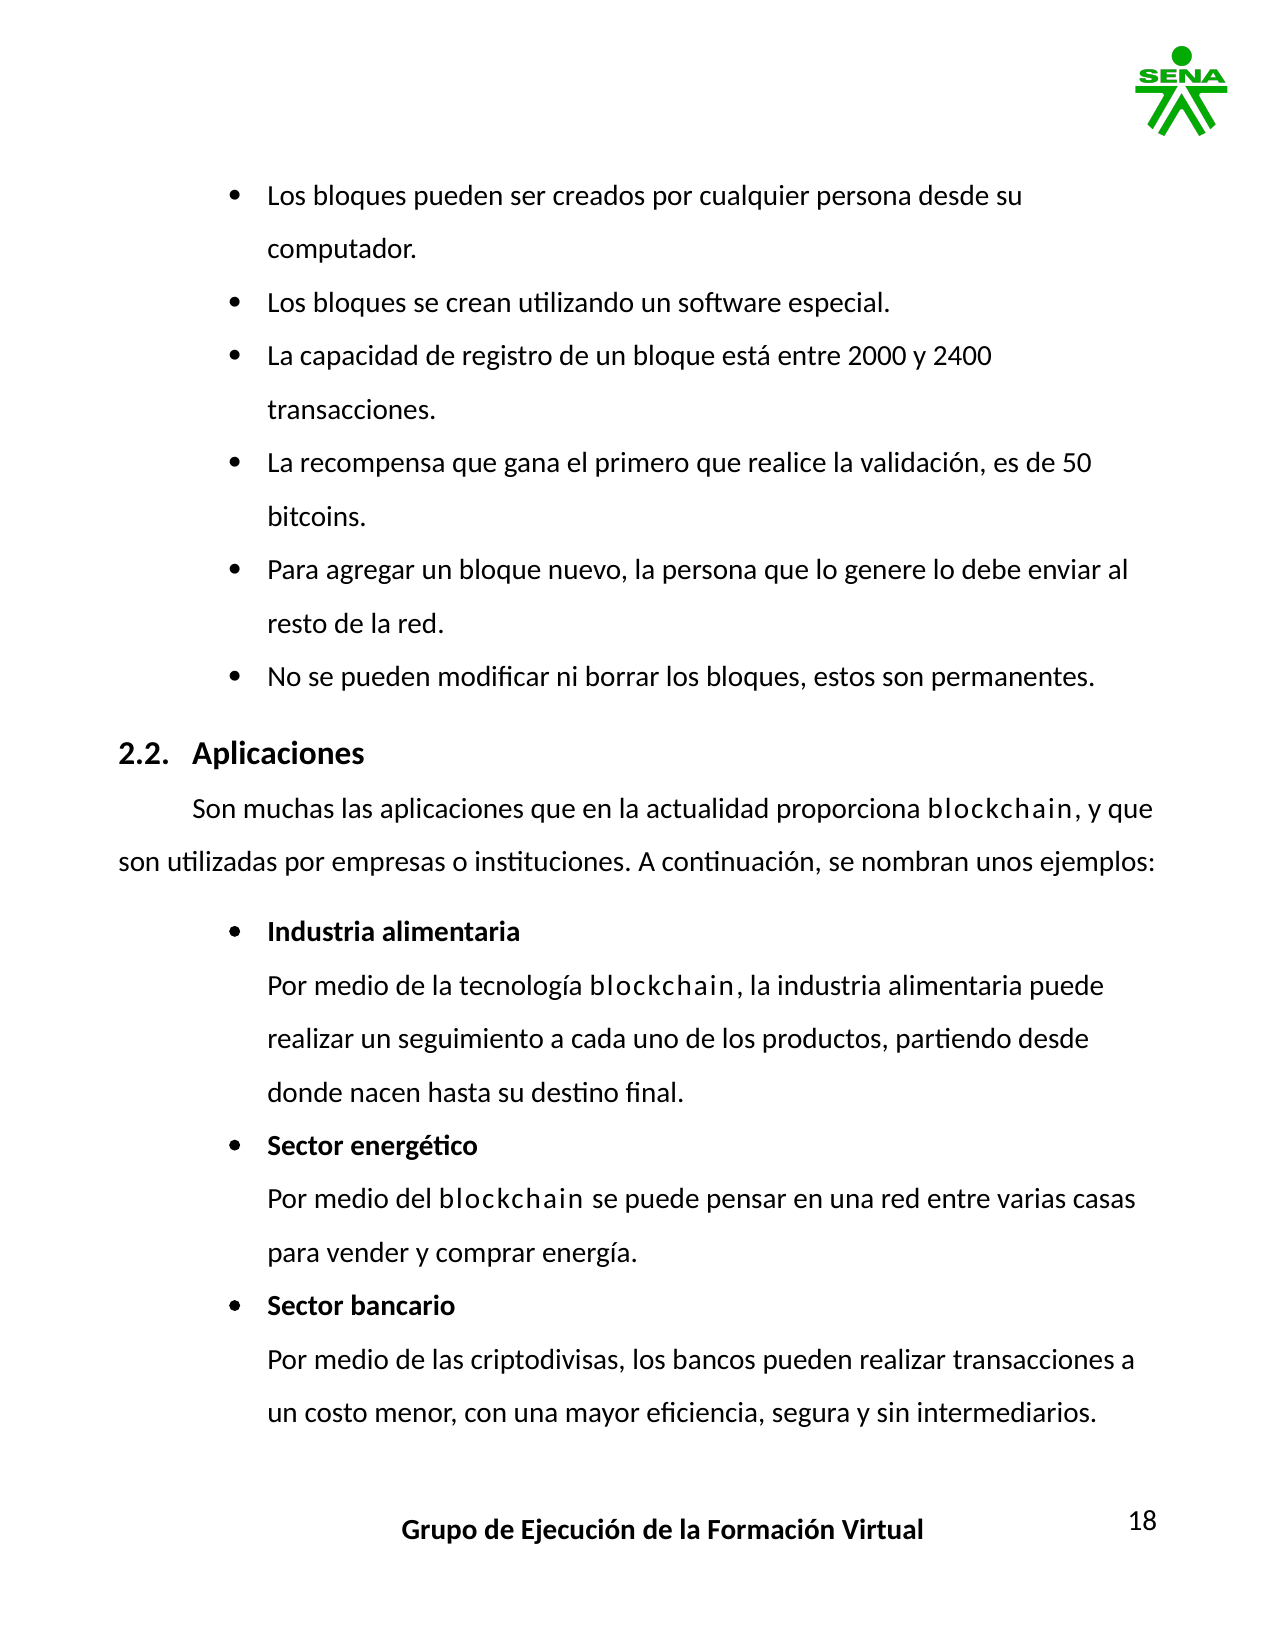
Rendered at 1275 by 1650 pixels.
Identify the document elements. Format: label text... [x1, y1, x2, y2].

list Sector bancario [229, 1287, 1157, 1323]
picture [1135, 46, 1228, 136]
list No se pueden modificar ni borrar los bloques, estos son permanentes. [229, 658, 1157, 694]
list La capacidad de registro de un bloque está entre 2000 y 2400 transacciones. [229, 337, 1157, 427]
list Sector energético [229, 1127, 1157, 1163]
list Para agregar un bloque nuevo, la persona que lo genere lo debe enviar al resto de la red. [229, 551, 1157, 640]
text Son muchas las aplicaciones que en la actualidad proporciona blockchain, y que son utilizadas por empresas o instituciones. A continuación, se nombran unos ejemplos: [118, 790, 1157, 879]
list Por medio de las criptodivisas, los bancos pueden realizar transacciones a un costo menor, con una mayor eficiencia, segura y sin intermediarios. [267, 1341, 1157, 1430]
list La recompensa que gana el primero que realice la validación, es de 50 bitcoins. [229, 444, 1157, 533]
list Por medio del blockchain se puede pensar en una red entre varias casas para vender y comprar energía. [267, 1181, 1157, 1269]
subtitle Aplicaciones [118, 732, 1157, 773]
list Por medio de la tecnología blockchain, la industria alimentaria puede realizar un seguimiento a cada uno de los productos, partiendo desde donde nacen hasta su destino final. [267, 967, 1157, 1109]
list Industria alimentaria [229, 913, 1157, 949]
list Los bloques se crean utilizando un software especial. [229, 284, 1157, 320]
list Los bloques pueden ser creados por cualquier persona desde su computador. [229, 177, 1157, 266]
